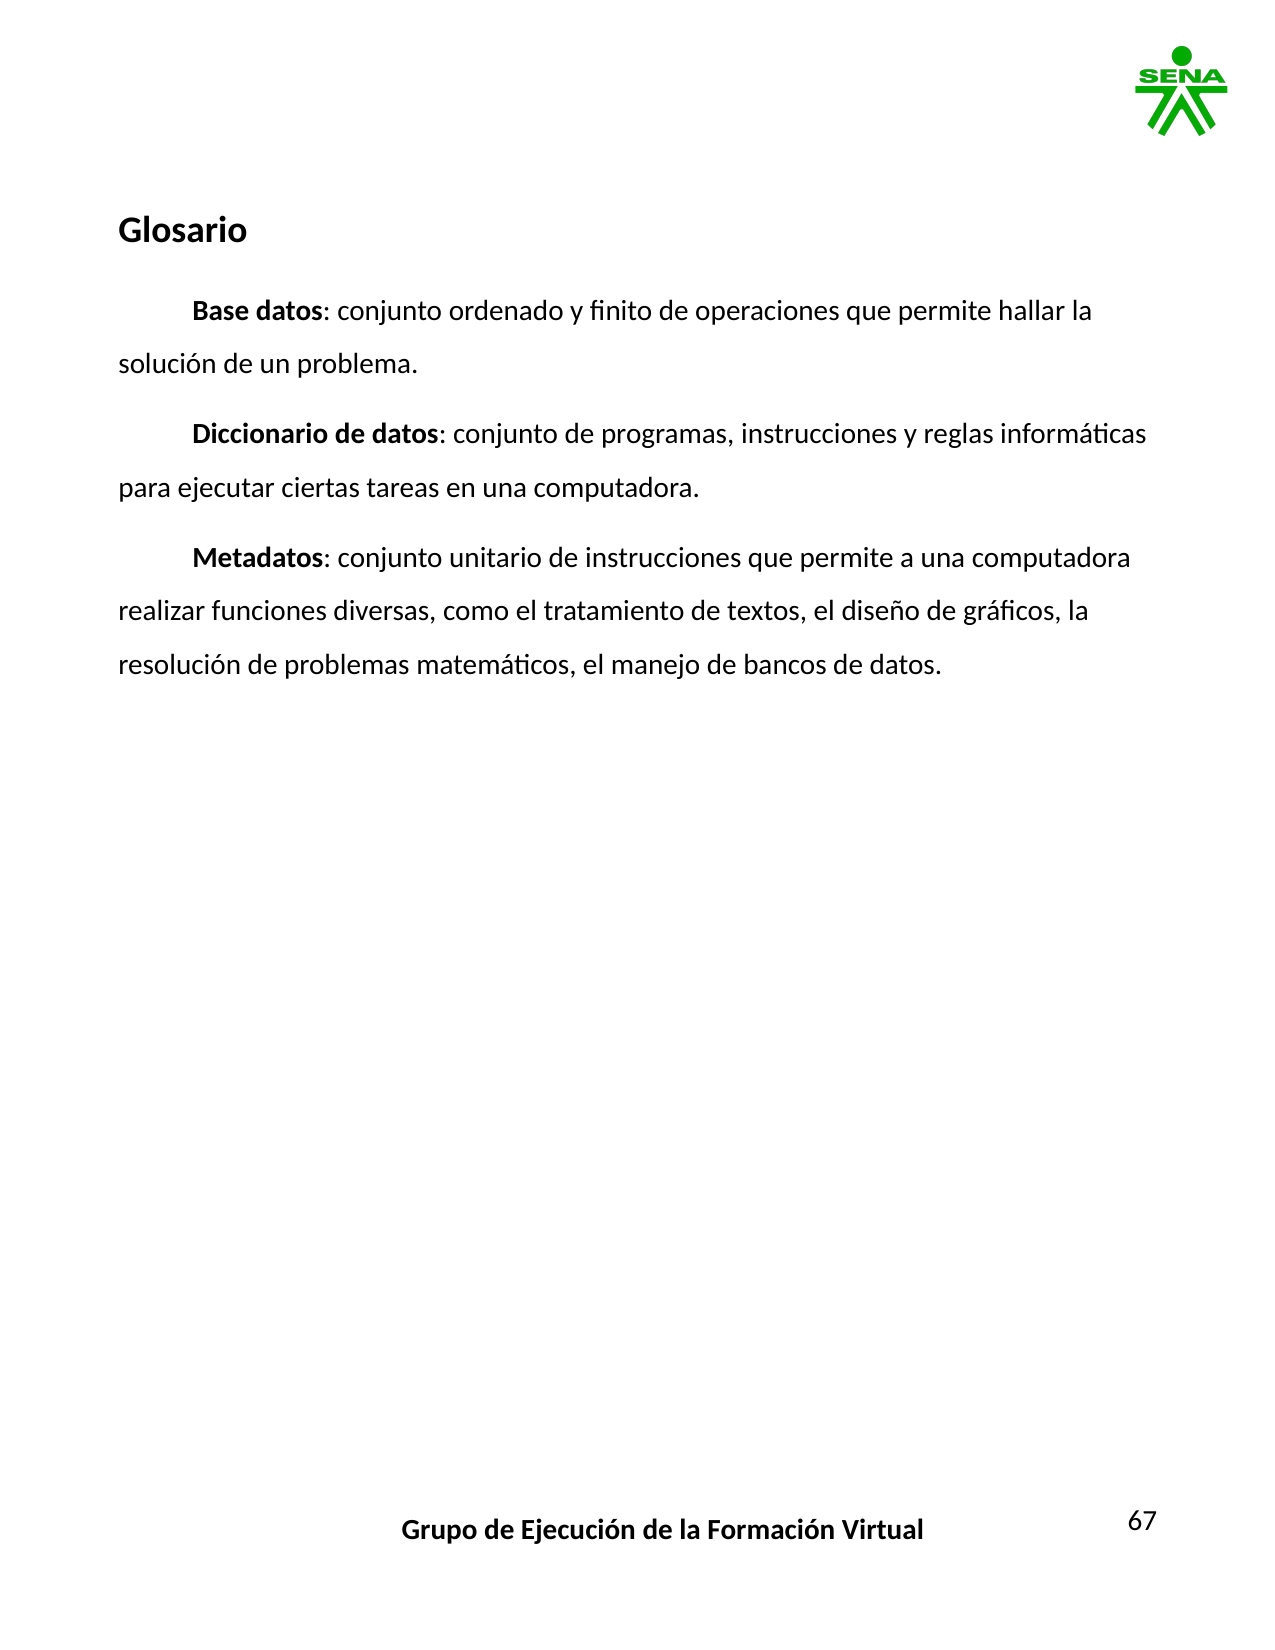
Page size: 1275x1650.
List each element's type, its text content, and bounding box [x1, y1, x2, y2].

text Metadatos: conjunto unitario de instrucciones que permite a una computadora realizar funciones diversas, como el tratamiento de textos, el diseño de gráficos, la resolución de problemas matemáticos, el manejo de bancos de datos. [118, 539, 1157, 681]
text Base datos: conjunto ordenado y finito de operaciones que permite hallar la solución de un problema. [118, 292, 1157, 381]
text Glosario [118, 206, 1157, 252]
picture [1135, 46, 1228, 136]
text Diccionario de datos: conjunto de programas, instrucciones y reglas informáticas para ejecutar ciertas tareas en una computadora. [118, 415, 1157, 504]
